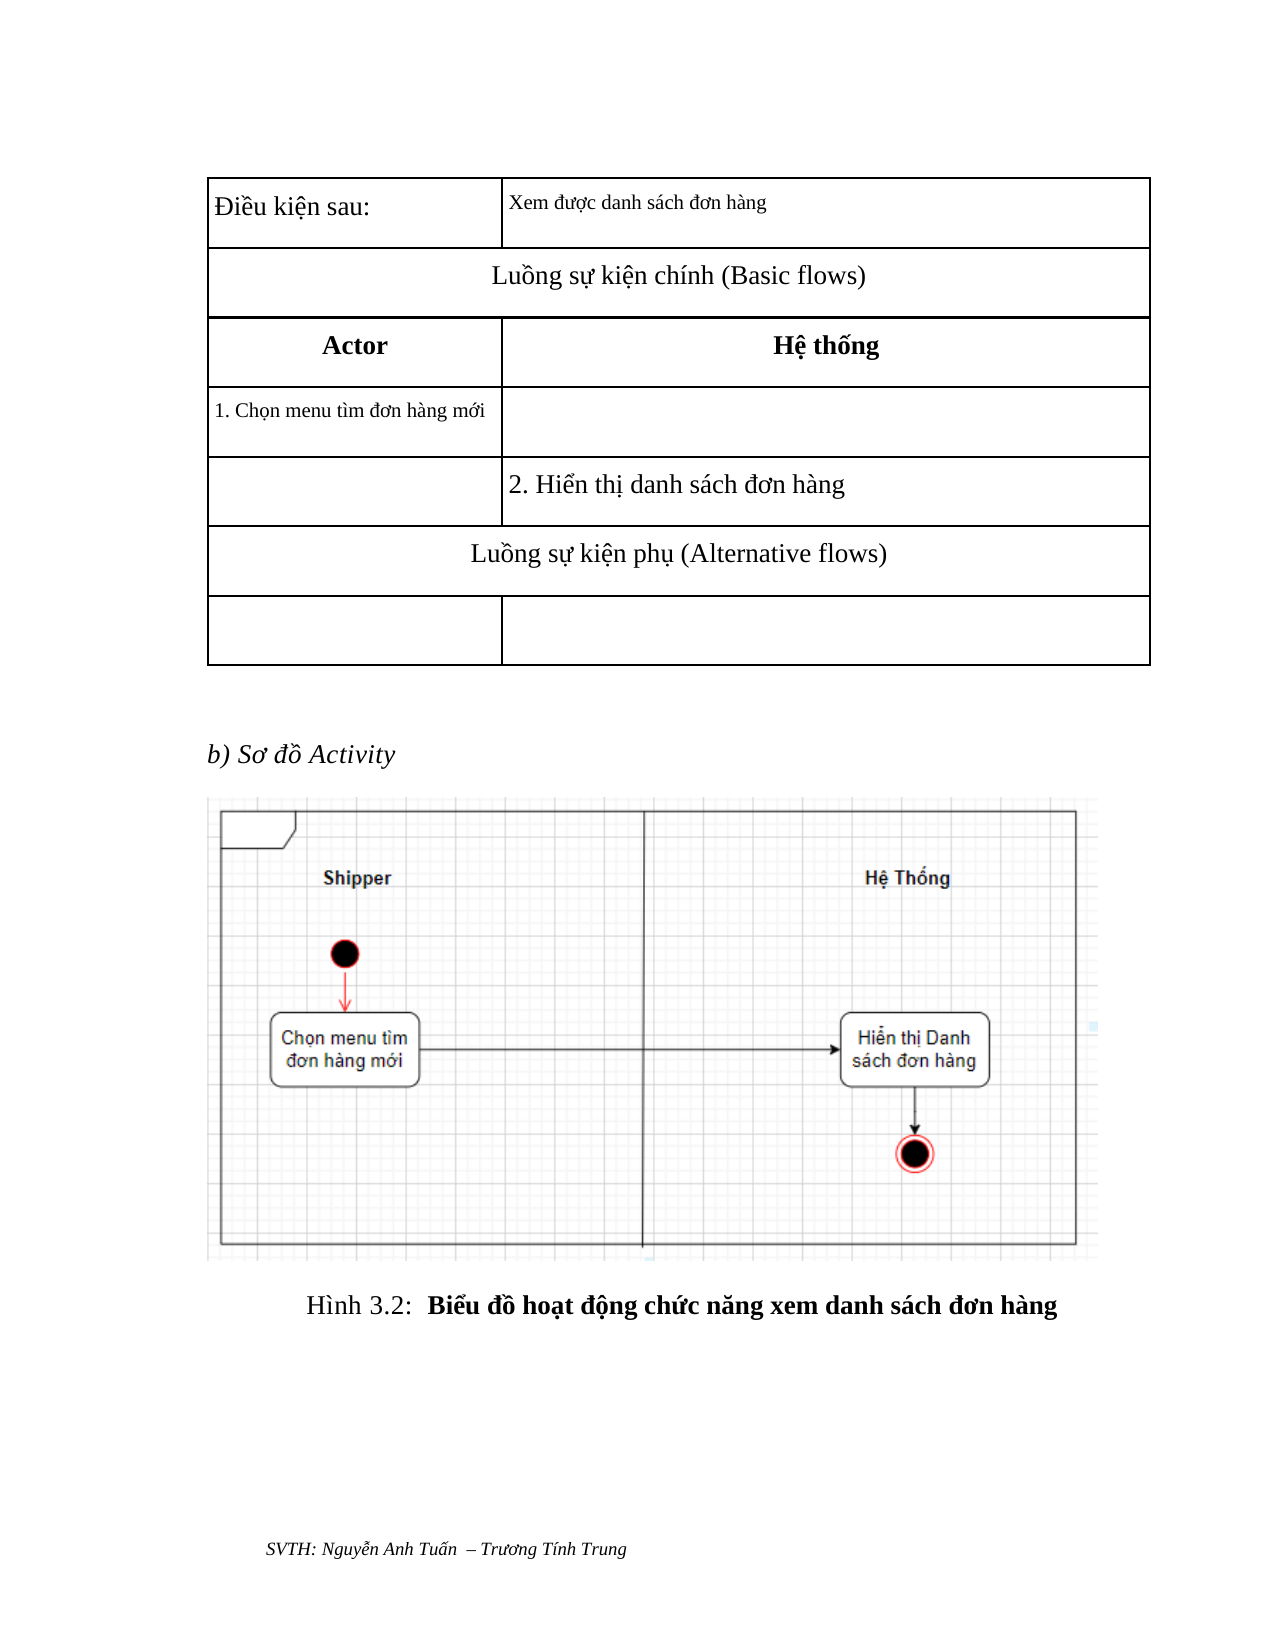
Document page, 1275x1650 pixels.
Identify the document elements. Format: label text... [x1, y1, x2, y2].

table_cell Actor [209, 319, 501, 386]
table_cell Hệ thống [503, 319, 1149, 386]
table_cell Luồng sự kiện phụ (Alternative flows) [209, 527, 1149, 595]
table_cell Luồng sự kiện chính (Basic flows) [209, 249, 1149, 316]
table_cell Xem được danh sách đơn hàng [503, 179, 1149, 247]
text Biểu đồ hoạt động chức năng xem danh sách đơn hàng [207, 1289, 1157, 1320]
table_cell [209, 597, 501, 664]
table_cell [503, 597, 1149, 664]
table_cell 1. Chọn menu tìm đơn hàng mới [209, 388, 501, 456]
picture [206, 797, 1098, 1261]
text b) Sơ đồ Activity [207, 738, 1157, 769]
table_cell Điều kiện sau: [209, 179, 501, 247]
table_cell [209, 458, 501, 525]
table_cell [503, 388, 1149, 456]
table_cell 2. Hiển thị danh sách đơn hàng [503, 458, 1149, 525]
